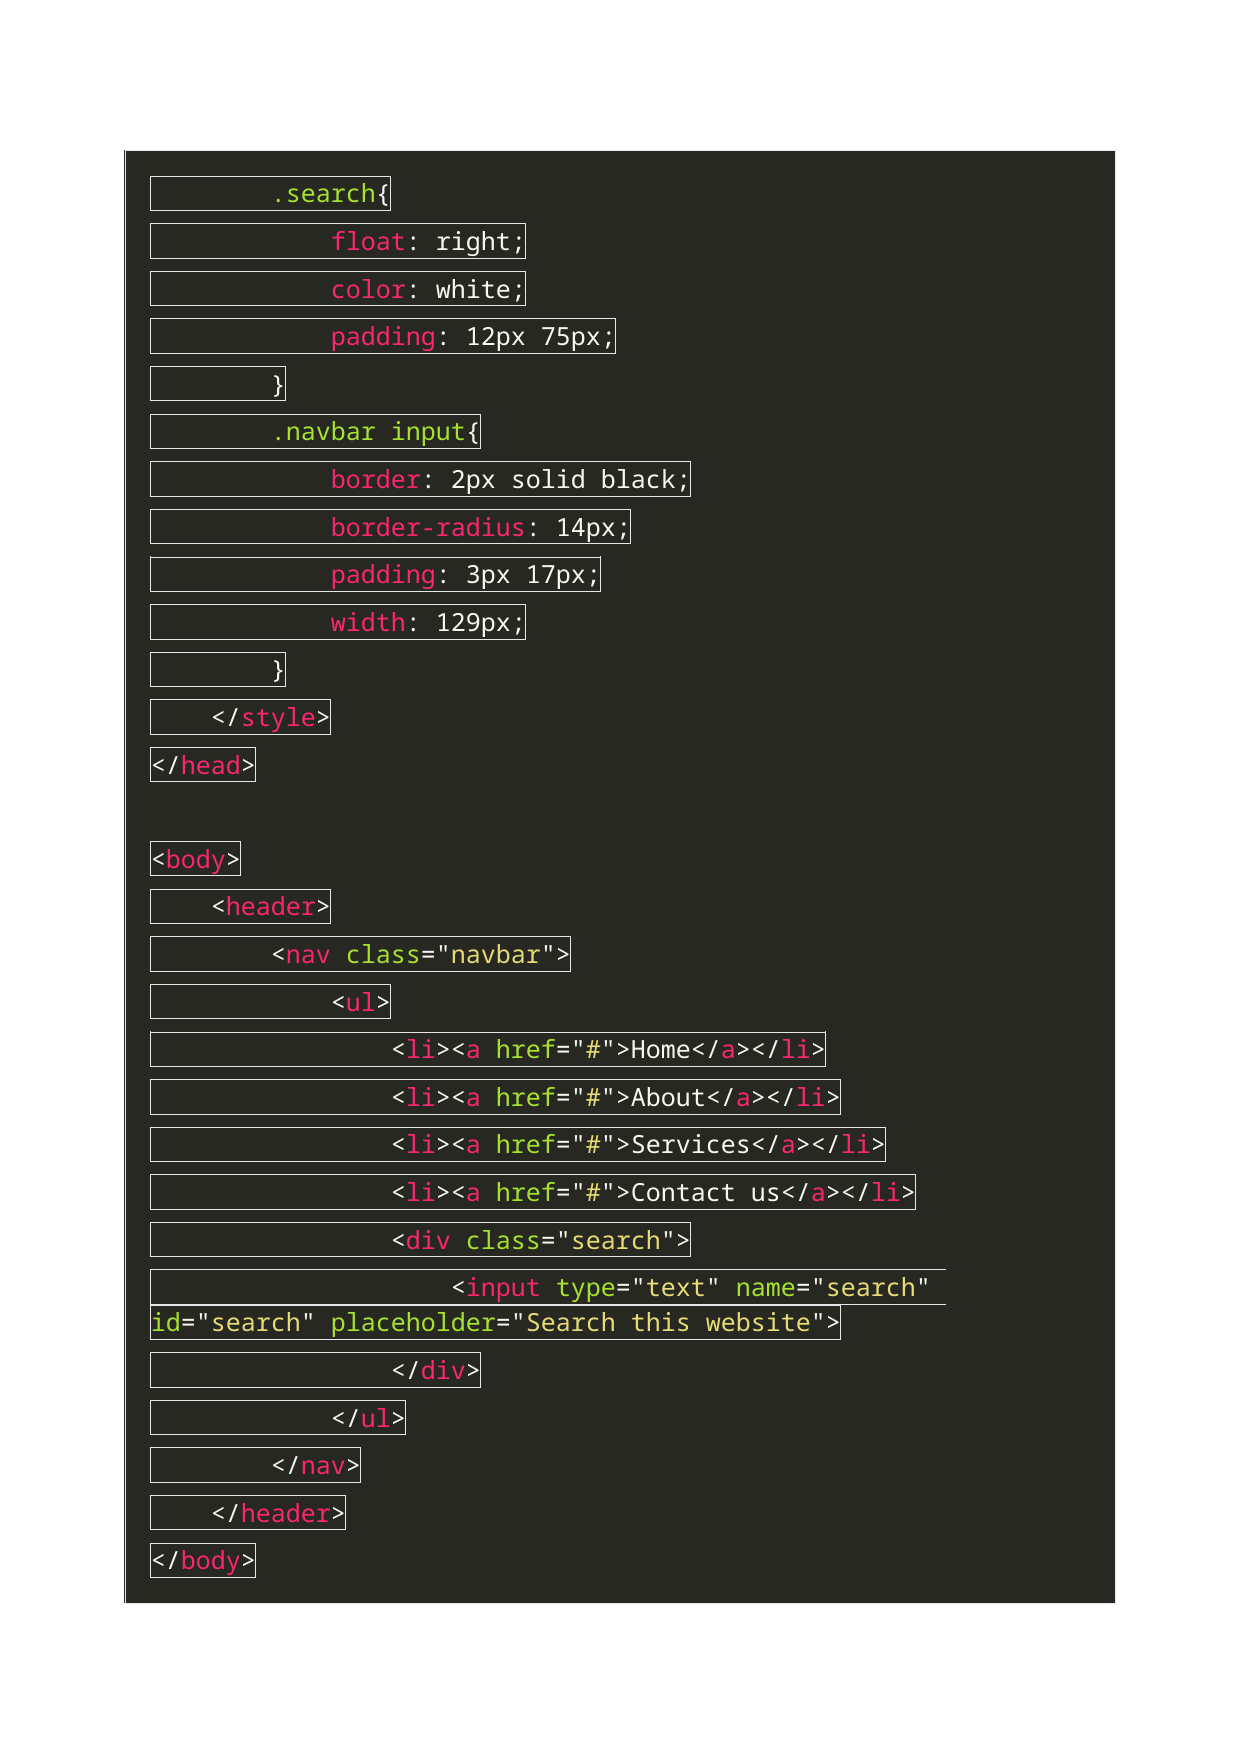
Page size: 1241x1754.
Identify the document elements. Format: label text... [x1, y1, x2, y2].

text <li><a href="#">About</a></li> [126, 1053, 1115, 1101]
text </body> [126, 1517, 1115, 1603]
text <body> [126, 815, 1115, 863]
text <li><a href="#">Services</a></li> [126, 1101, 1115, 1149]
text </head> [126, 721, 1115, 769]
text <nav class="navbar"> [126, 911, 1115, 958]
text width: 129px; [126, 578, 1115, 626]
text .navbar input{ [126, 388, 1115, 436]
text </div> [126, 1327, 1115, 1374]
text </header> [126, 1469, 1115, 1517]
text <div class="search"> [126, 1196, 1115, 1244]
text .search{ [126, 151, 1115, 198]
text </style> [126, 674, 1115, 721]
text <ul> [126, 958, 1115, 1006]
text } [126, 340, 1115, 388]
text <li><a href="#">Contact us</a></li> [126, 1149, 1115, 1196]
text <input type="text" name="search" id="search" placeholder="Search this website"> [126, 1244, 1115, 1327]
text </nav> [126, 1422, 1115, 1469]
text <header> [126, 863, 1115, 911]
text float: right; [126, 198, 1115, 245]
text </ul> [126, 1374, 1115, 1422]
text padding: 12px 75px; [126, 293, 1115, 340]
text <li><a href="#">Home</a></li> [126, 1006, 1115, 1053]
text } [126, 626, 1115, 674]
text padding: 3px 17px; [126, 531, 1115, 578]
text color: white; [126, 245, 1115, 293]
text border-radius: 14px; [126, 483, 1115, 531]
text border: 2px solid black; [126, 436, 1115, 483]
